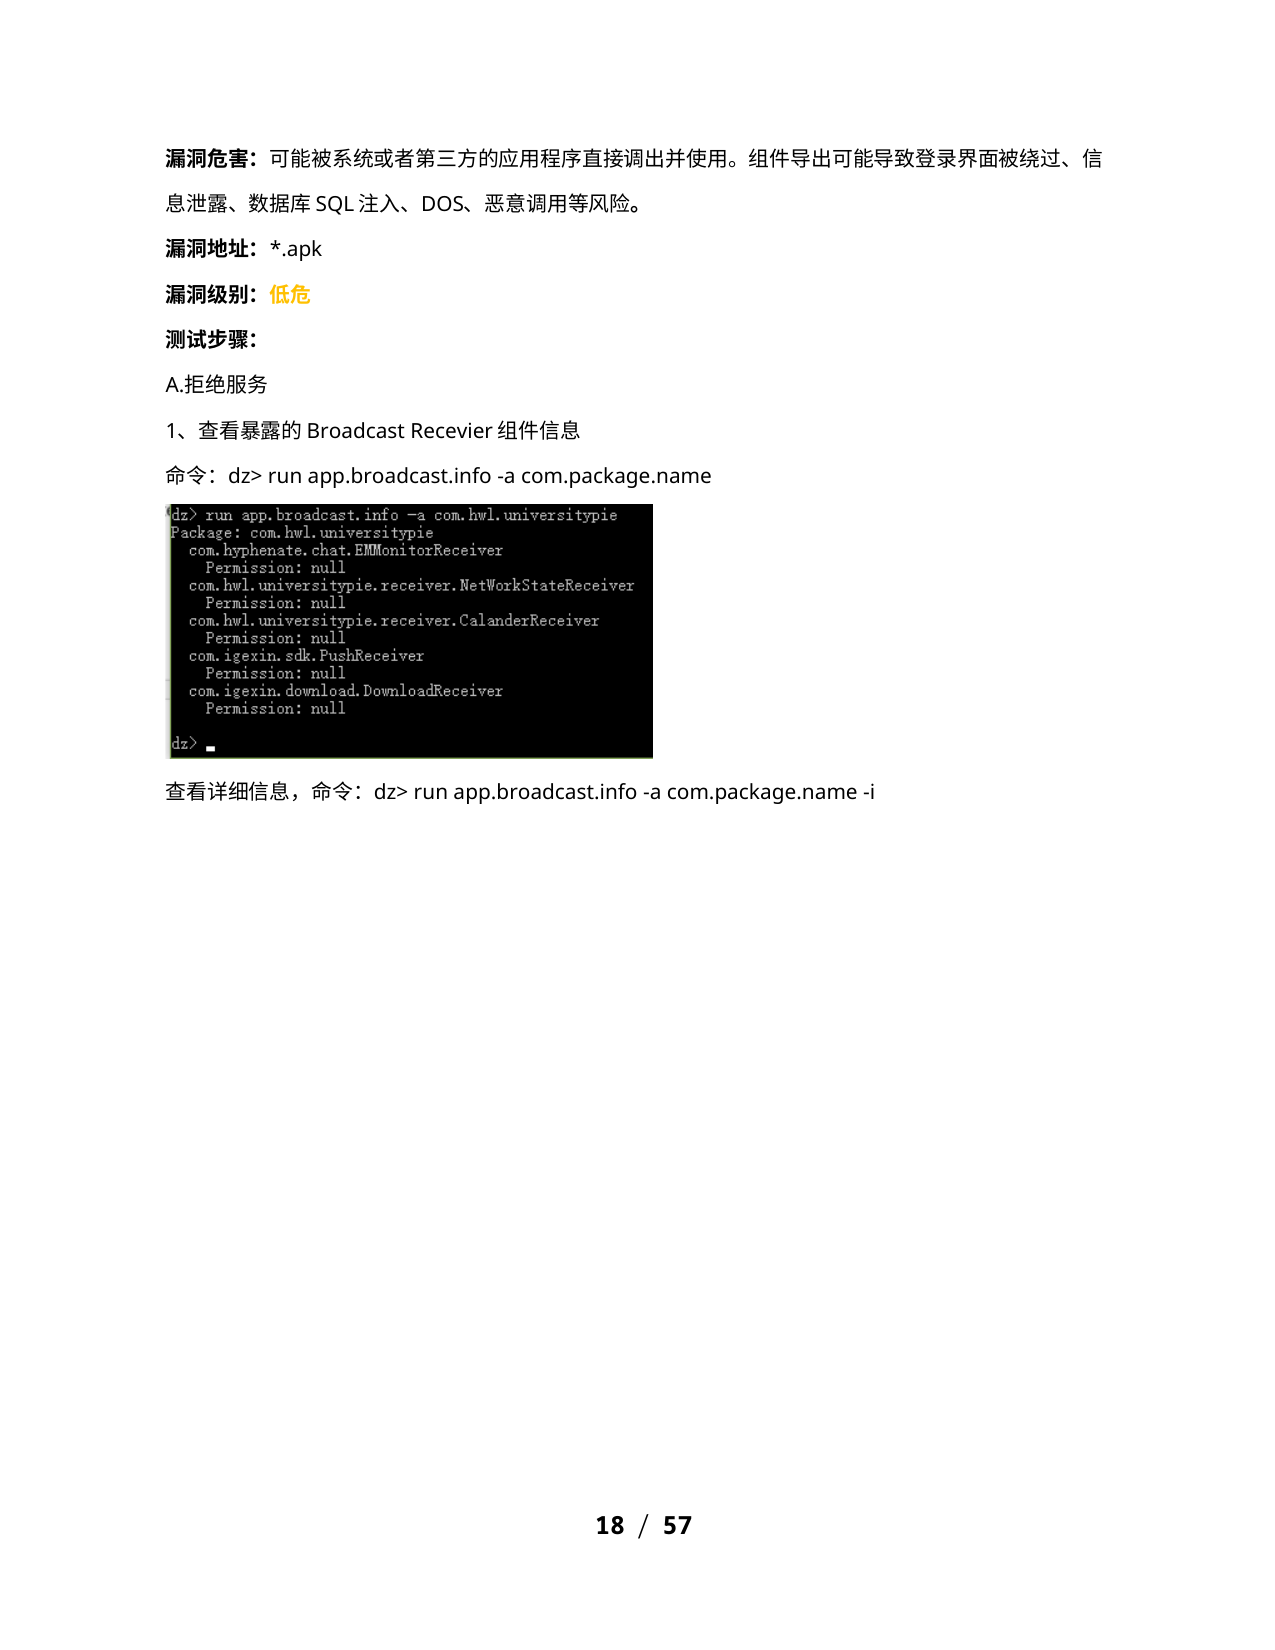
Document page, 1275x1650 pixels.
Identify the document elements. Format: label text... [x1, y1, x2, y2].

text 漏洞地址：*.apk [165, 232, 1109, 263]
text 漏洞危害：可能被系统或者第三方的应用程序直接调出并使用。组件导出可能导致登录界面被绕过、信息泄露、数据库SQL注入、DOS、恶意调用等风险。 [165, 142, 1109, 217]
text 测试步骤： [165, 323, 1109, 353]
text 查看详细信息，命令：dz> run app.broadcast.info -a com.package.name -i [165, 776, 1109, 806]
text 1、查看暴露的Broadcast Recevier组件信息 [165, 414, 1109, 444]
picture [165, 504, 653, 759]
text A.拒绝服务 [165, 368, 1109, 399]
text 命令：dz> run app.broadcast.info -a com.package.name [165, 459, 1109, 490]
text 漏洞级别：低危 [165, 278, 1109, 308]
